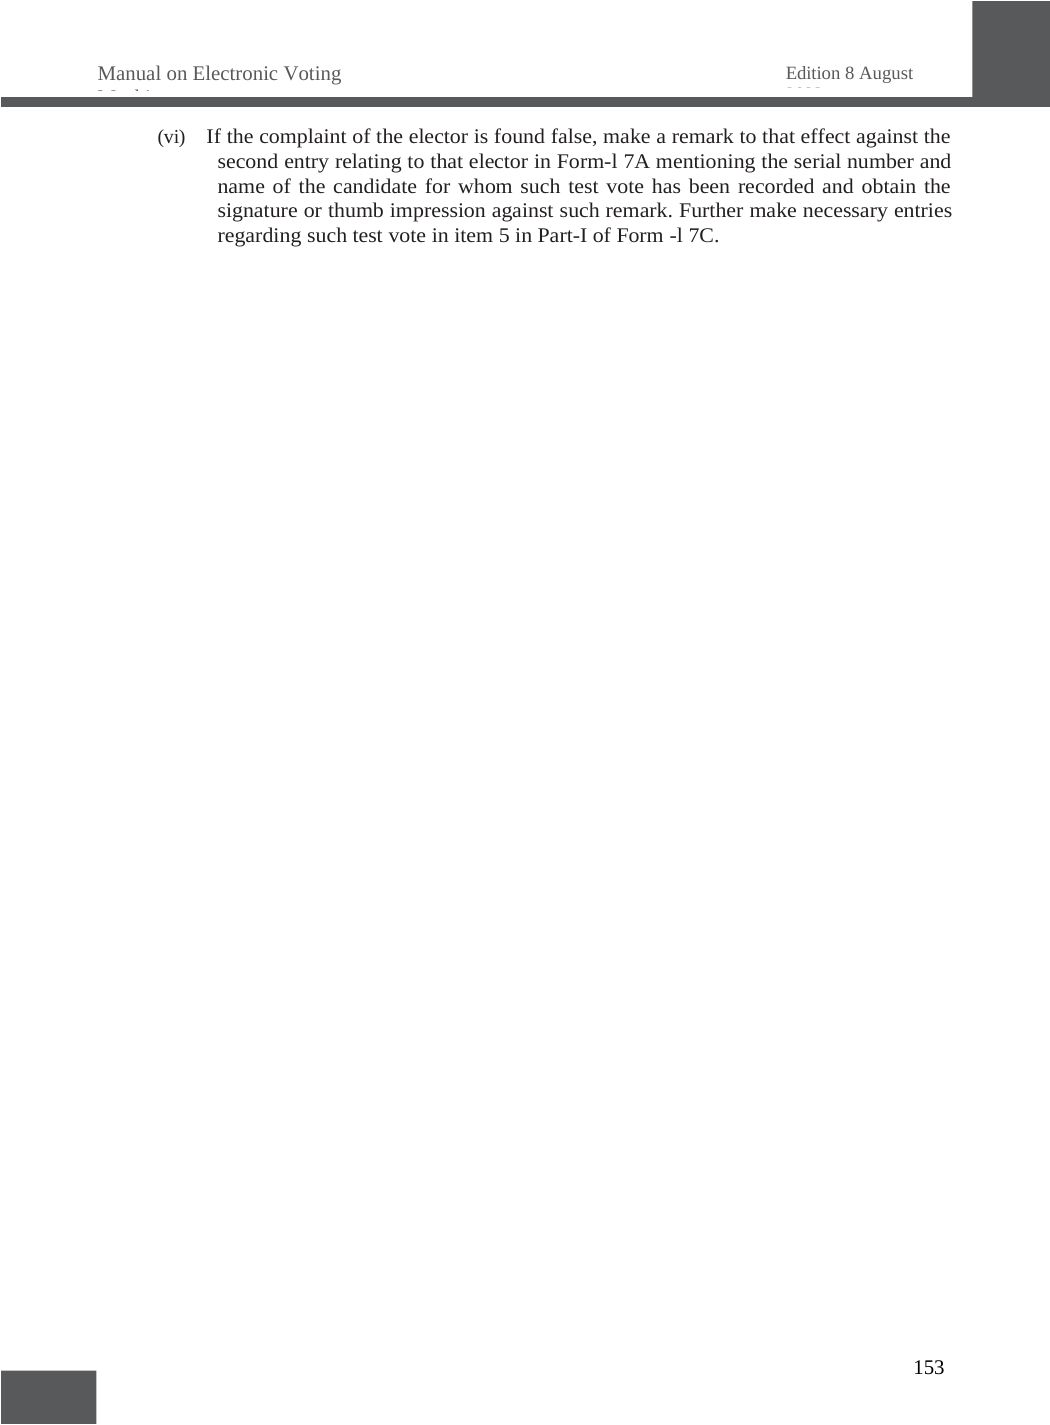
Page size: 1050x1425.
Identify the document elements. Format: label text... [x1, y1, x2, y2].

list If the complaint of the elector is found false, make a remark to that effect against the second entry relating to that elector in Form-l 7A mentioning the serial number and name of the candidate for whom such test vote has been recorded and obtain the signature or thumb impression against such remark. Further make necessary entries regarding such test vote in item 5 in Part-I of Form -l 7C. [157, 124, 953, 247]
